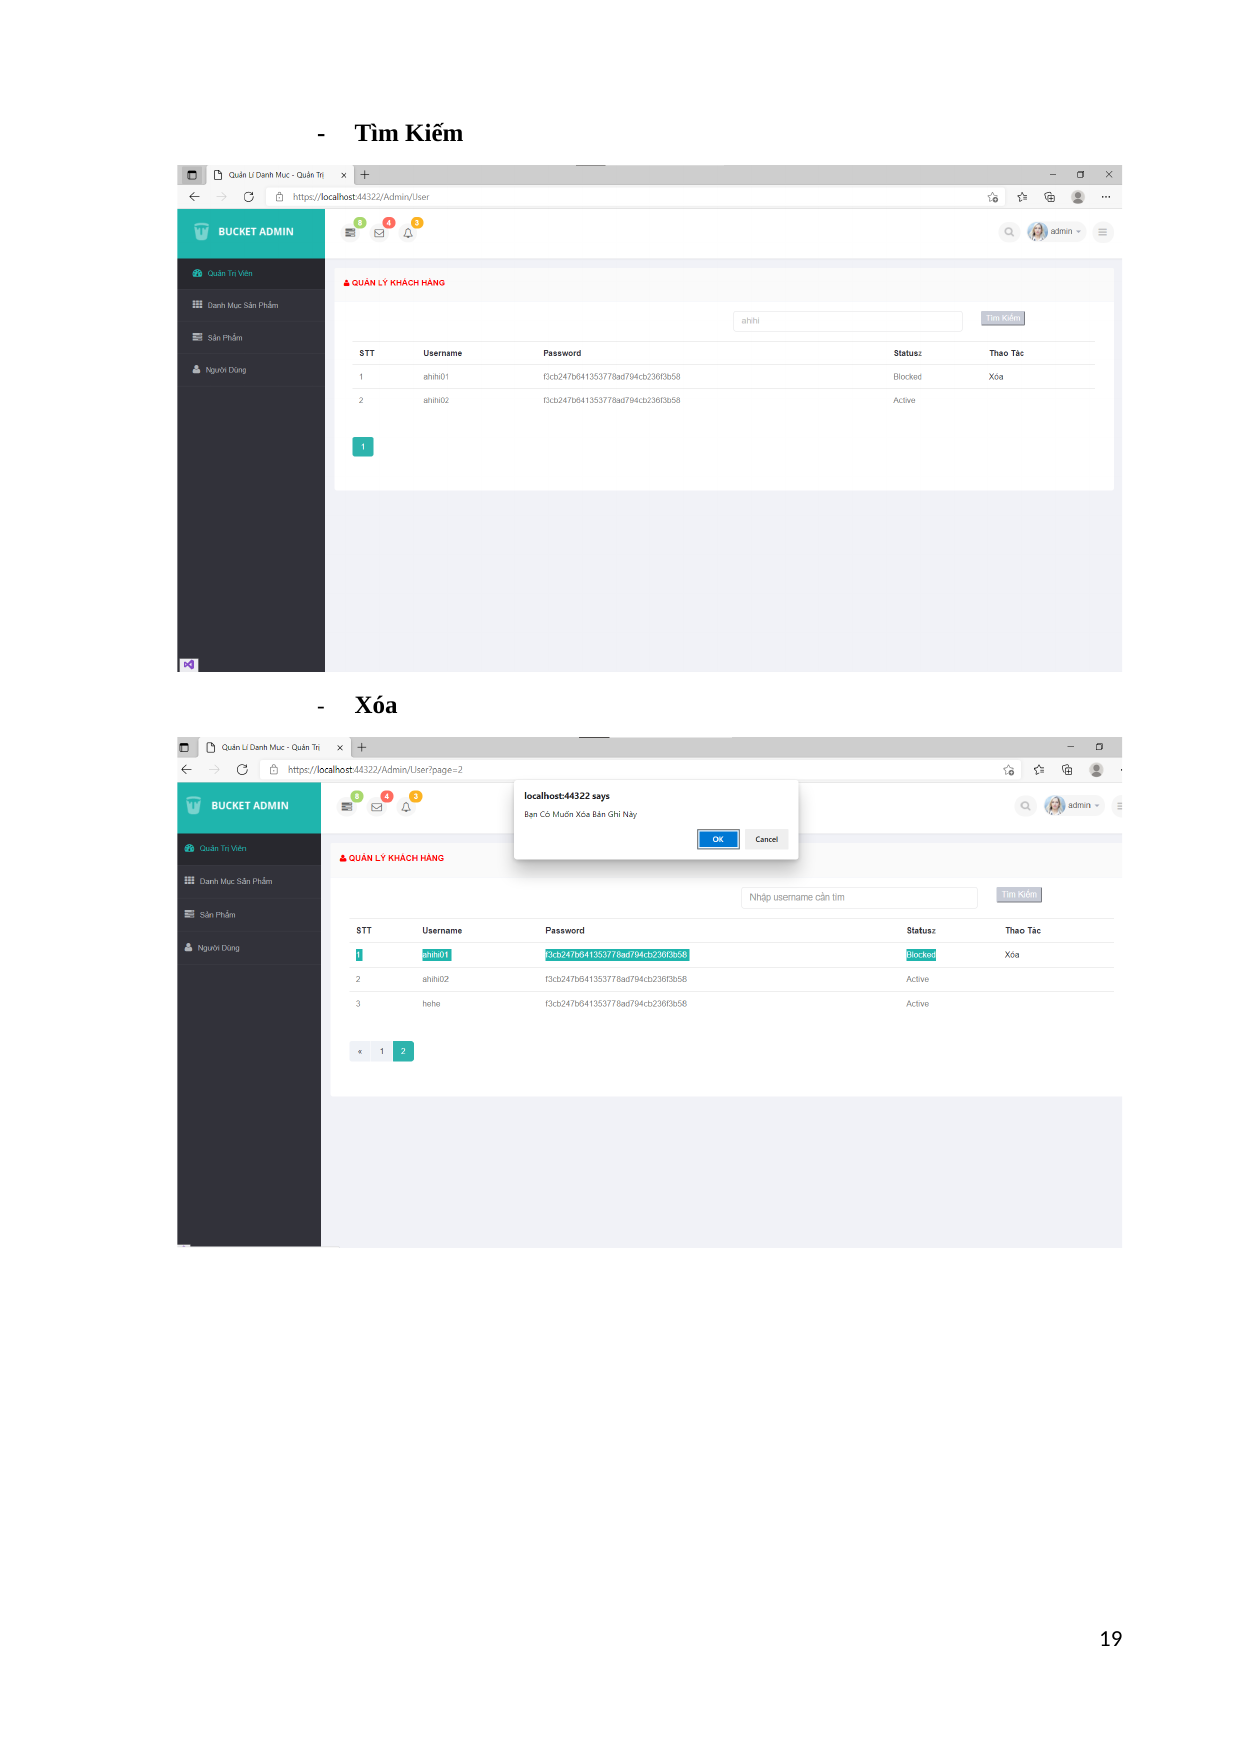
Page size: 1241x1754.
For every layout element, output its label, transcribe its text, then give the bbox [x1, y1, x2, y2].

list Xóa [317, 690, 1122, 719]
picture [177, 737, 1123, 1248]
picture [177, 165, 1123, 672]
list Tìm Kiếm [317, 118, 1122, 147]
